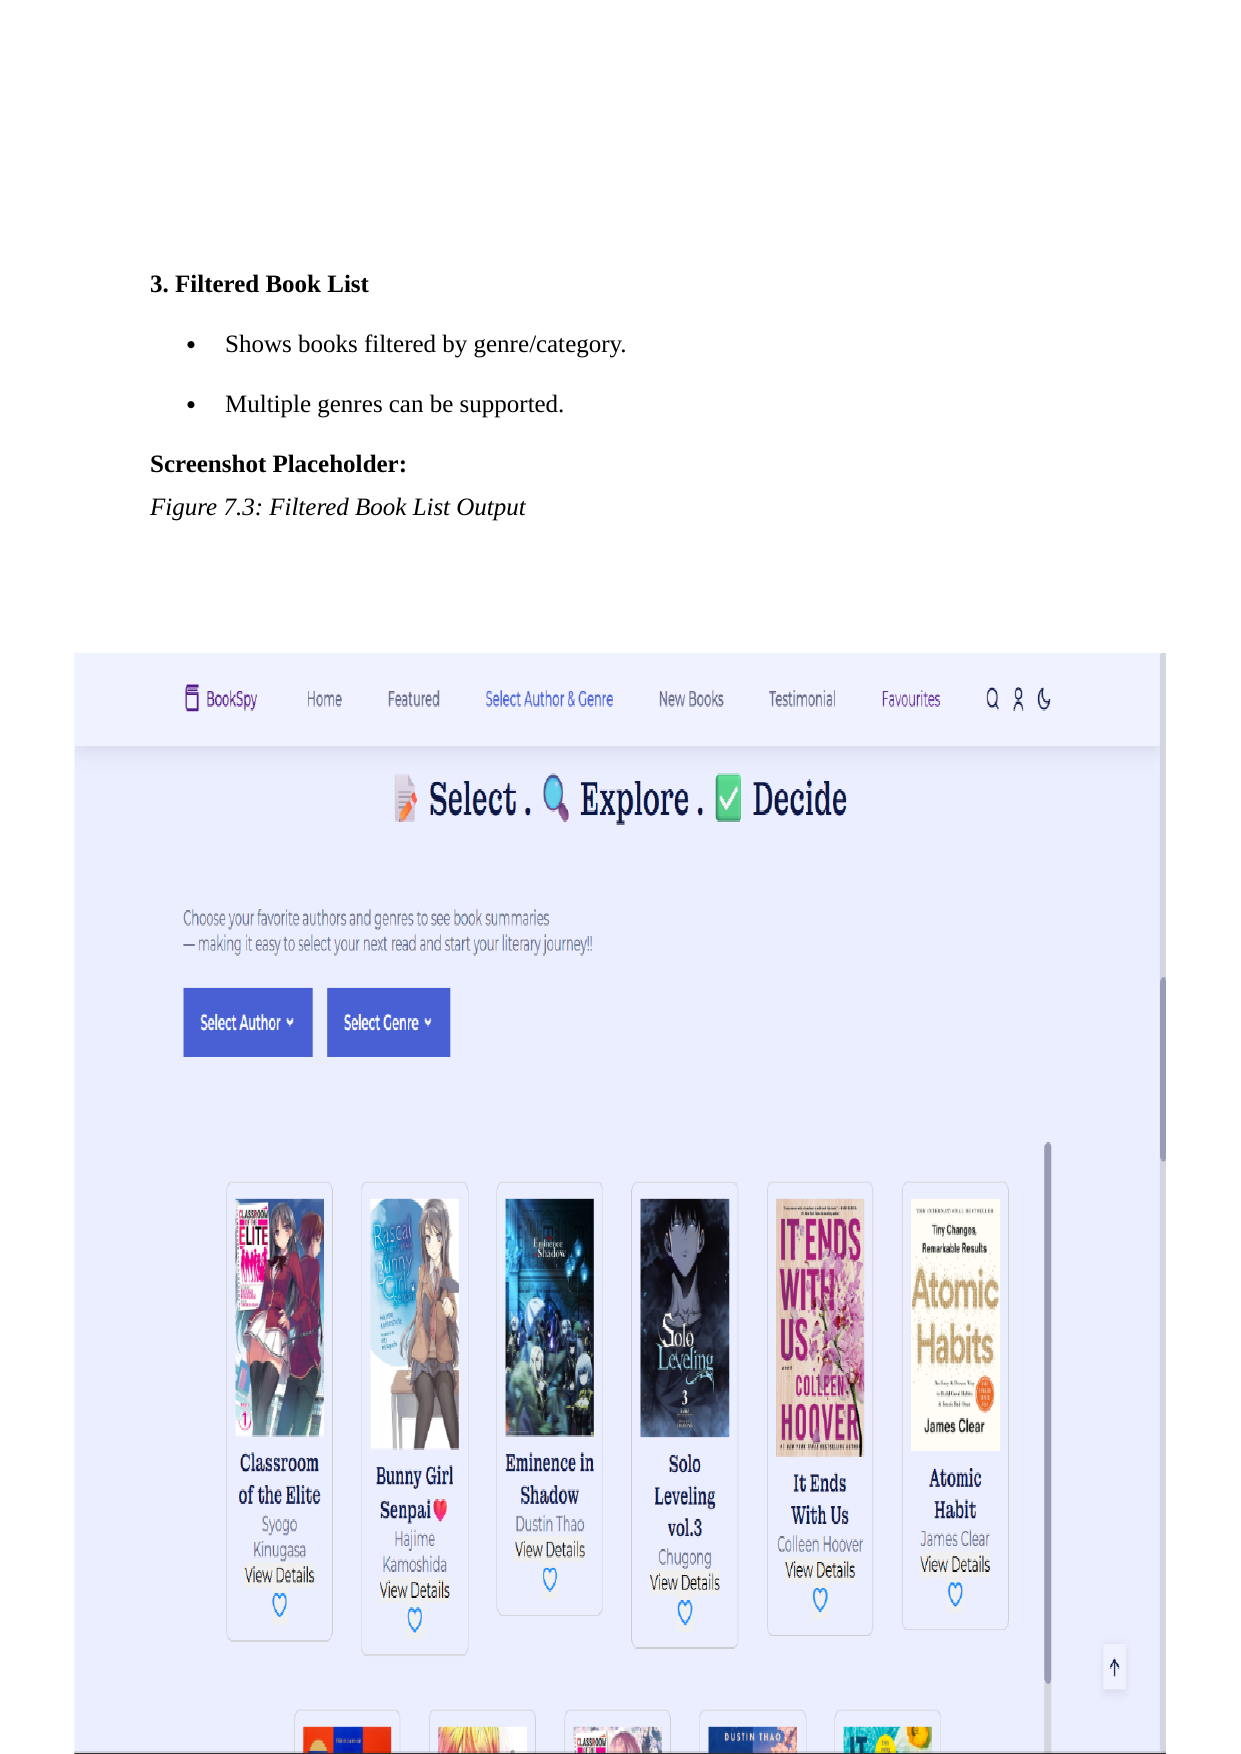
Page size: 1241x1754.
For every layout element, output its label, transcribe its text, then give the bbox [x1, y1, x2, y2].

text 3. Filtered Book List [150, 269, 1090, 298]
text Screenshot Placeholder: Figure 7.3: Filtered Book List Output [150, 449, 1090, 521]
list Shows books filtered by genre/category. [187, 329, 1090, 358]
list Multiple genres can be supported. [187, 389, 1090, 418]
picture [74, 653, 1166, 1754]
